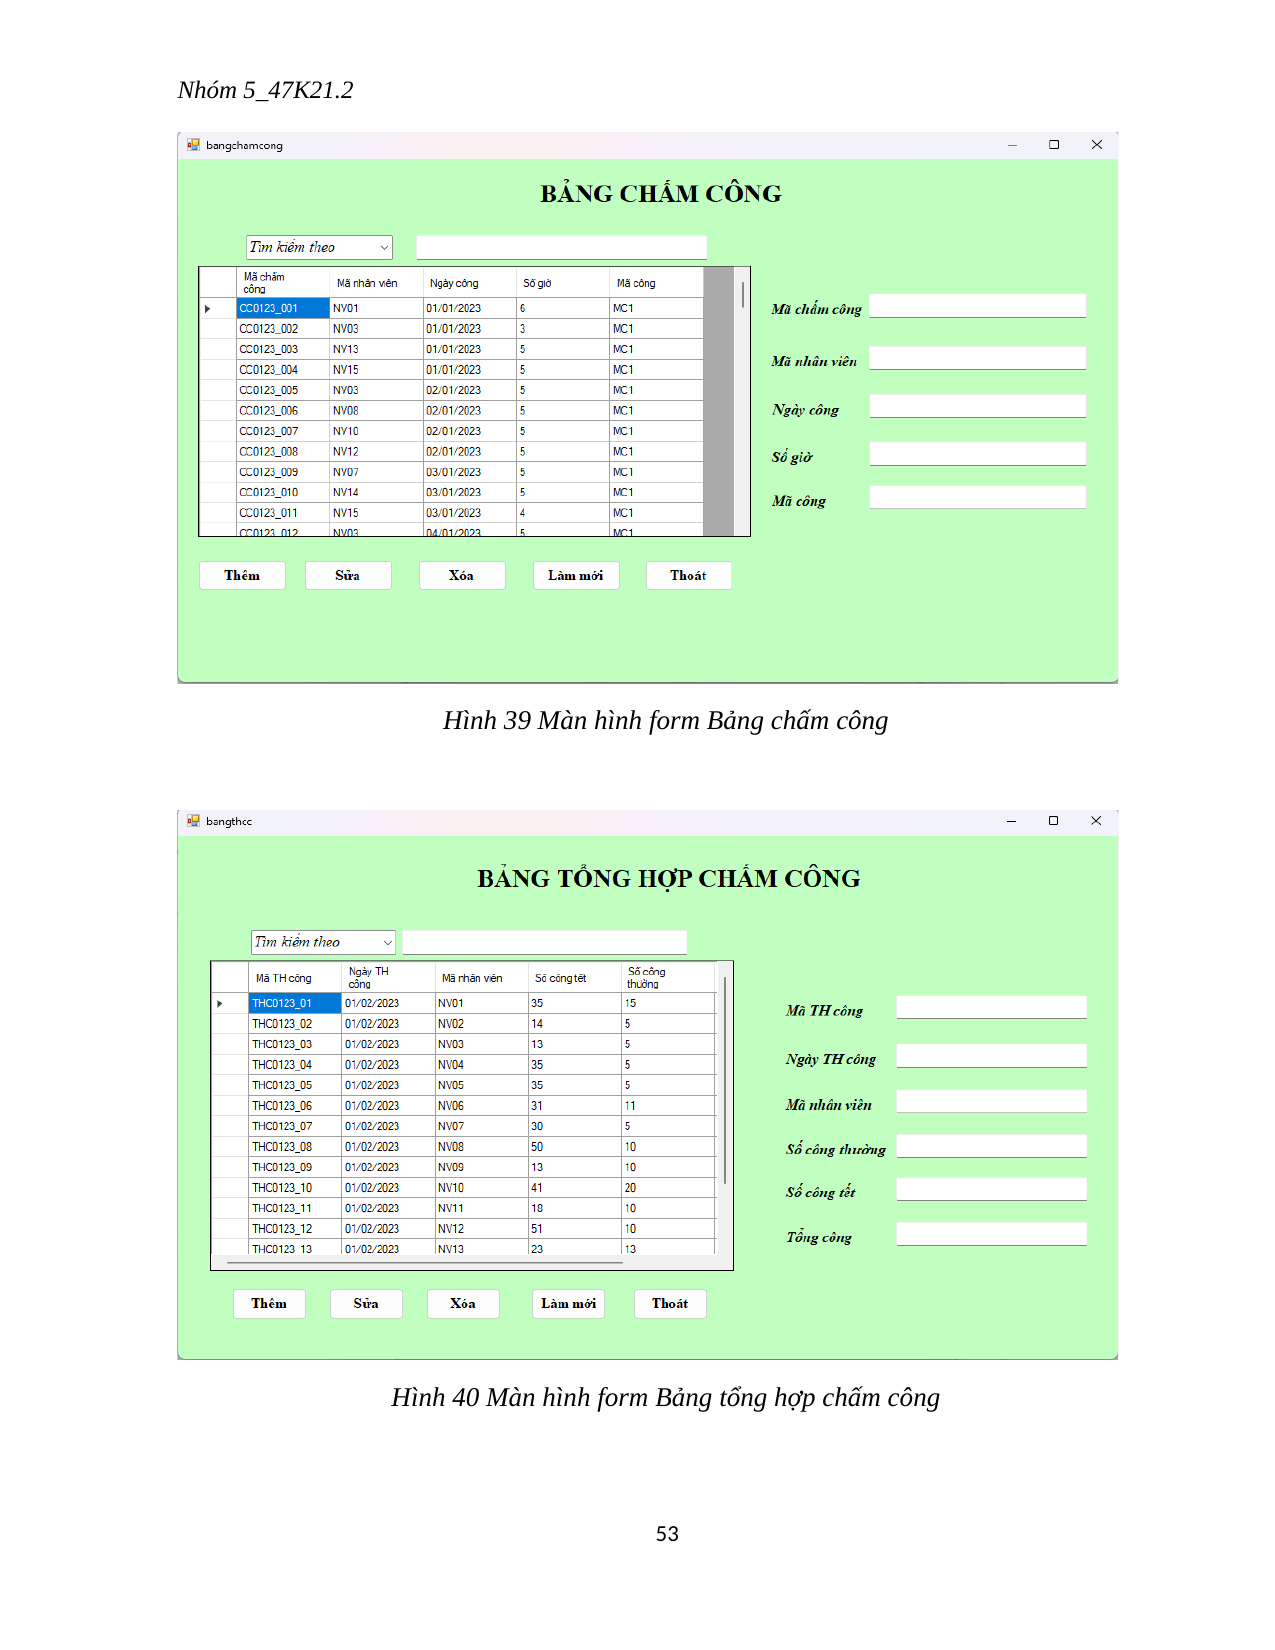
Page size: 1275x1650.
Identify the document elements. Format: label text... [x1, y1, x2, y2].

text Hình 39 Màn hình form Bảng chấm công [177, 704, 1157, 736]
text Hình 40 Màn hình form Bảng tổng hợp chấm công [177, 1381, 1157, 1412]
picture [177, 132, 1119, 684]
picture [177, 810, 1119, 1360]
